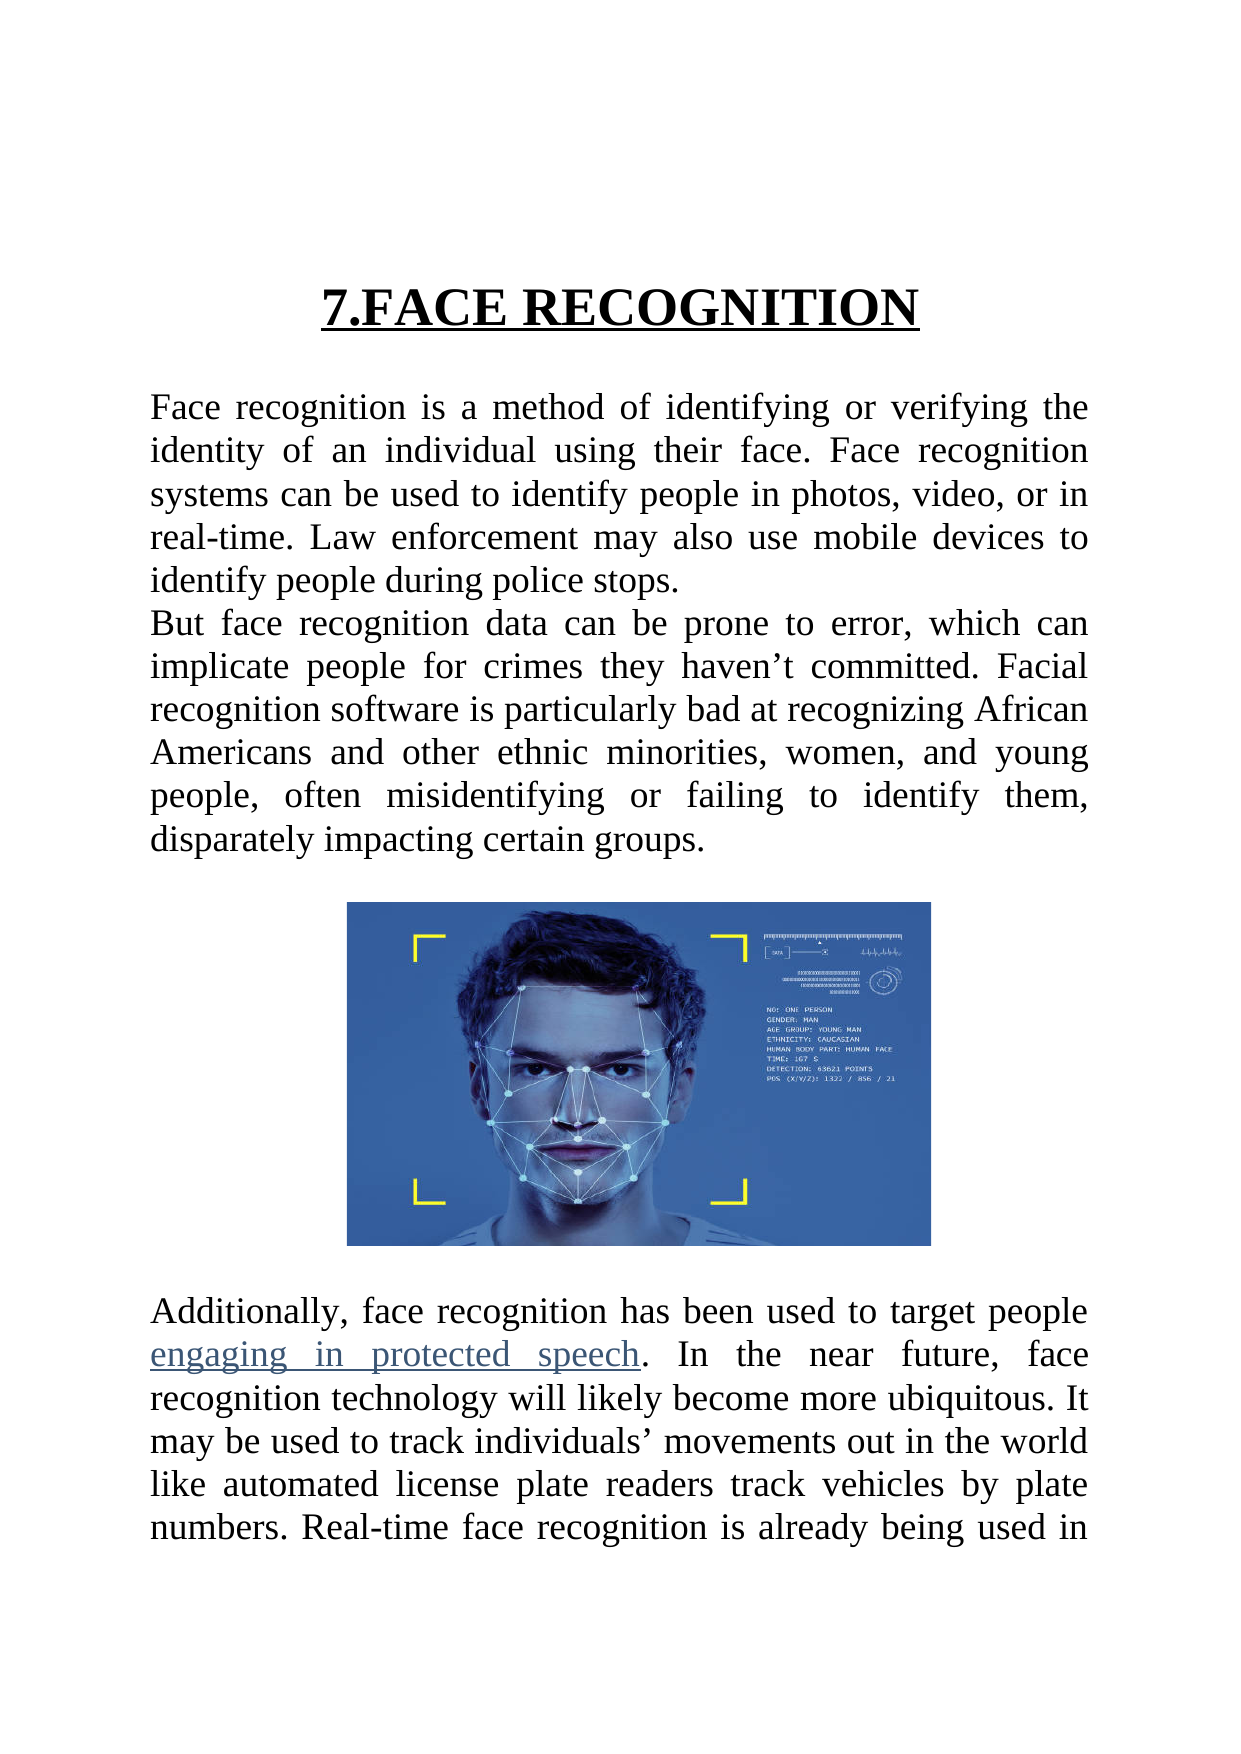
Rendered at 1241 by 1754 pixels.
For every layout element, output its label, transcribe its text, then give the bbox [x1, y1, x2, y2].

text 7.FACE RECOGNITION [150, 1509, 1090, 1571]
